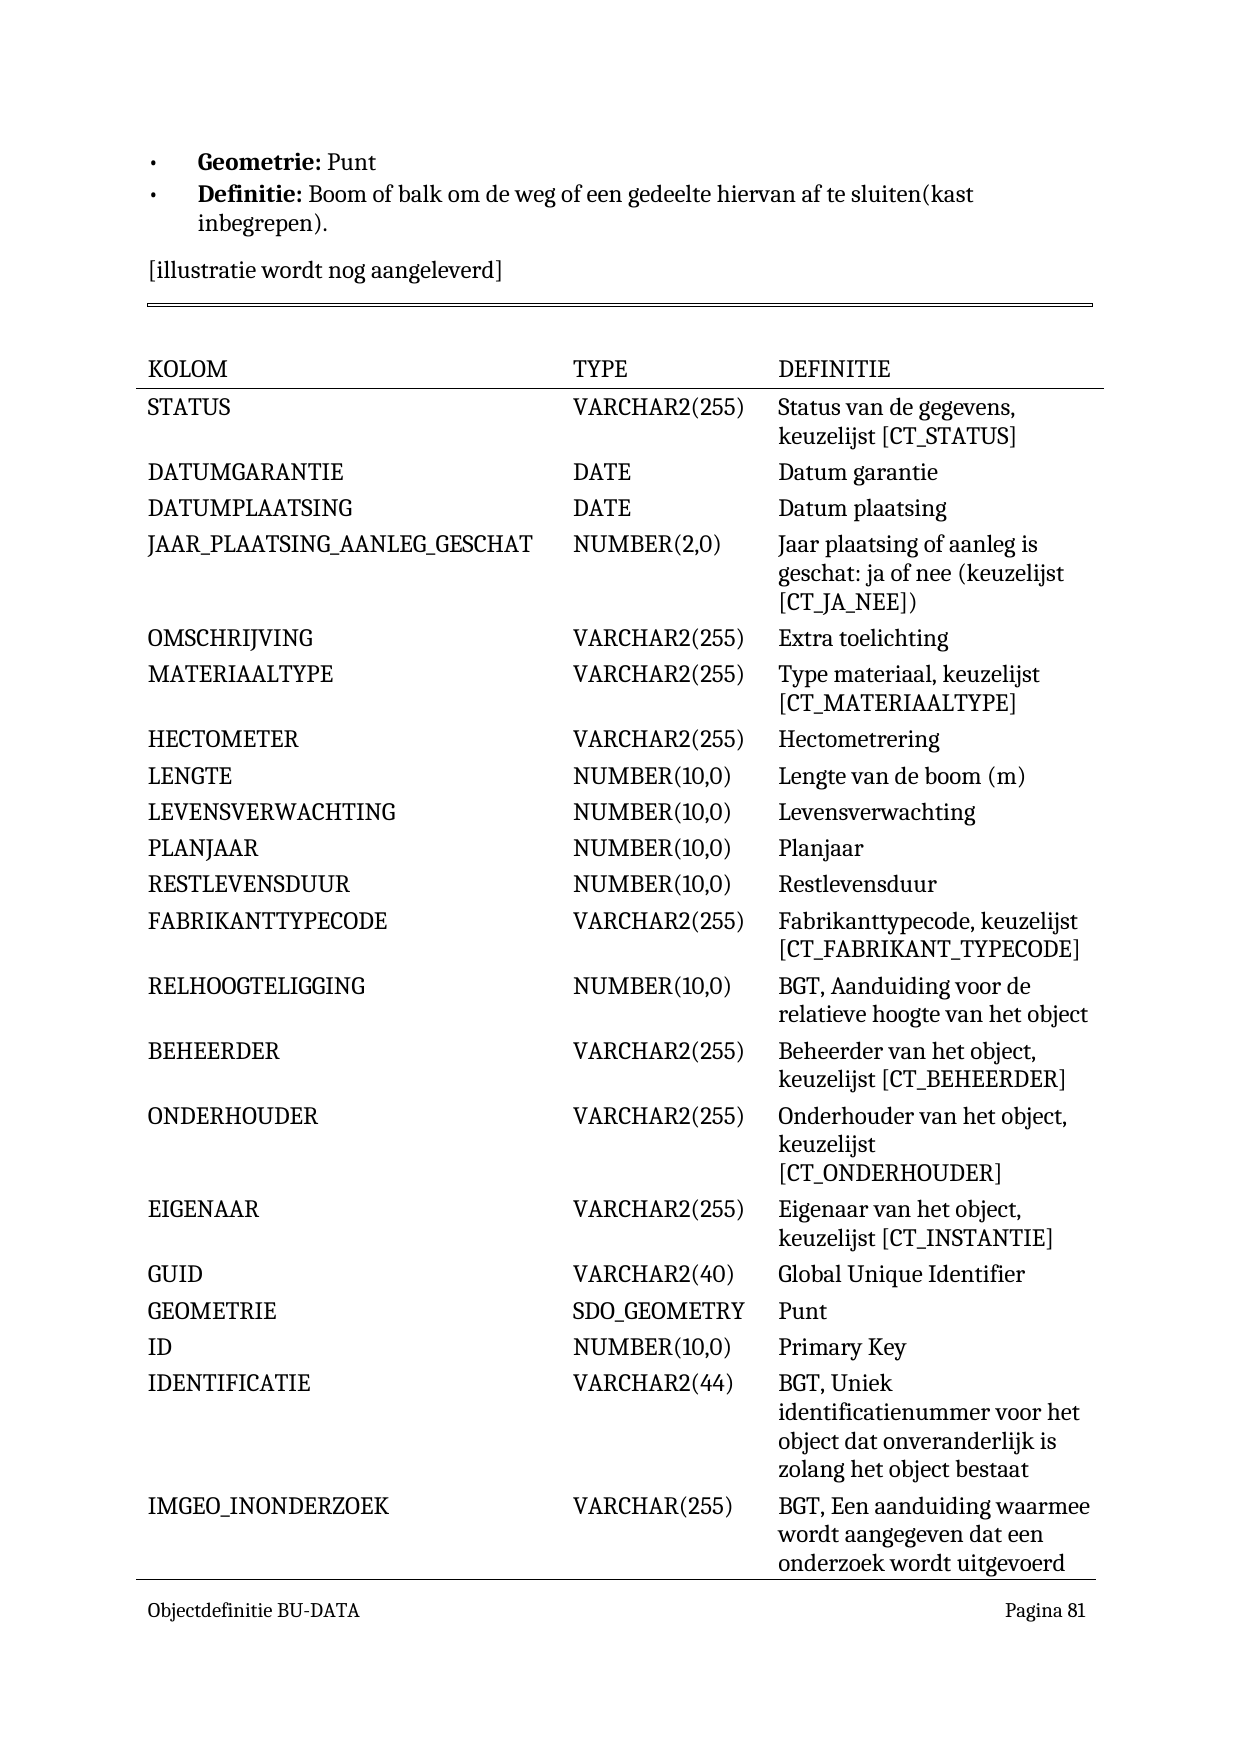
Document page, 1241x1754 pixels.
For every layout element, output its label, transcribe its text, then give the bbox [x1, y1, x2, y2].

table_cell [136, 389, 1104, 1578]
list Definitie: Boom of balk om de weg of een gedeelte hiervan af te sluiten(kast inbegrepen). [148, 180, 1093, 238]
list Geometrie: Punt [148, 148, 1093, 176]
text [illustratie wordt nog aangeleverd] [148, 256, 1093, 285]
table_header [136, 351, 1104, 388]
